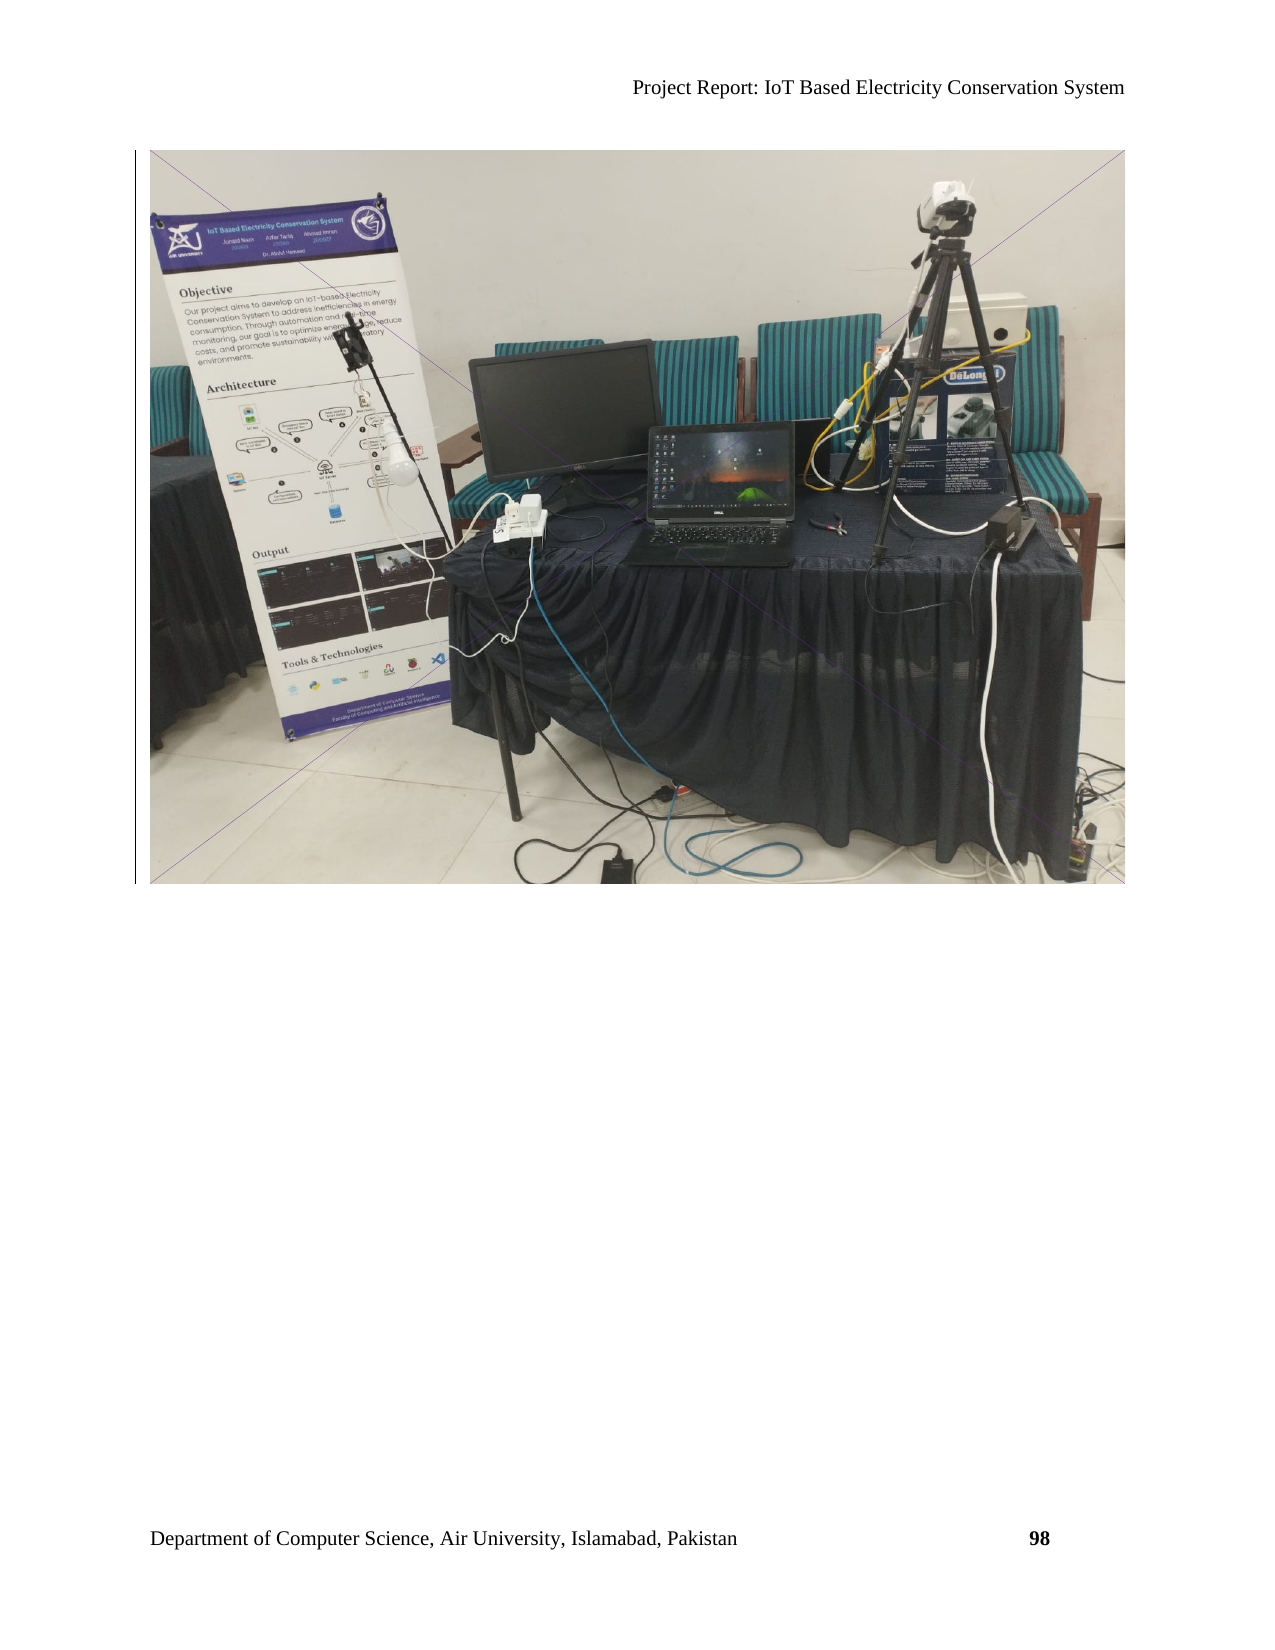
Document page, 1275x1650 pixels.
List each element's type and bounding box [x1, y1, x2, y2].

picture [152, 150, 1123, 516]
picture [639, 151, 1125, 882]
picture [152, 518, 1123, 884]
picture [150, 151, 636, 882]
